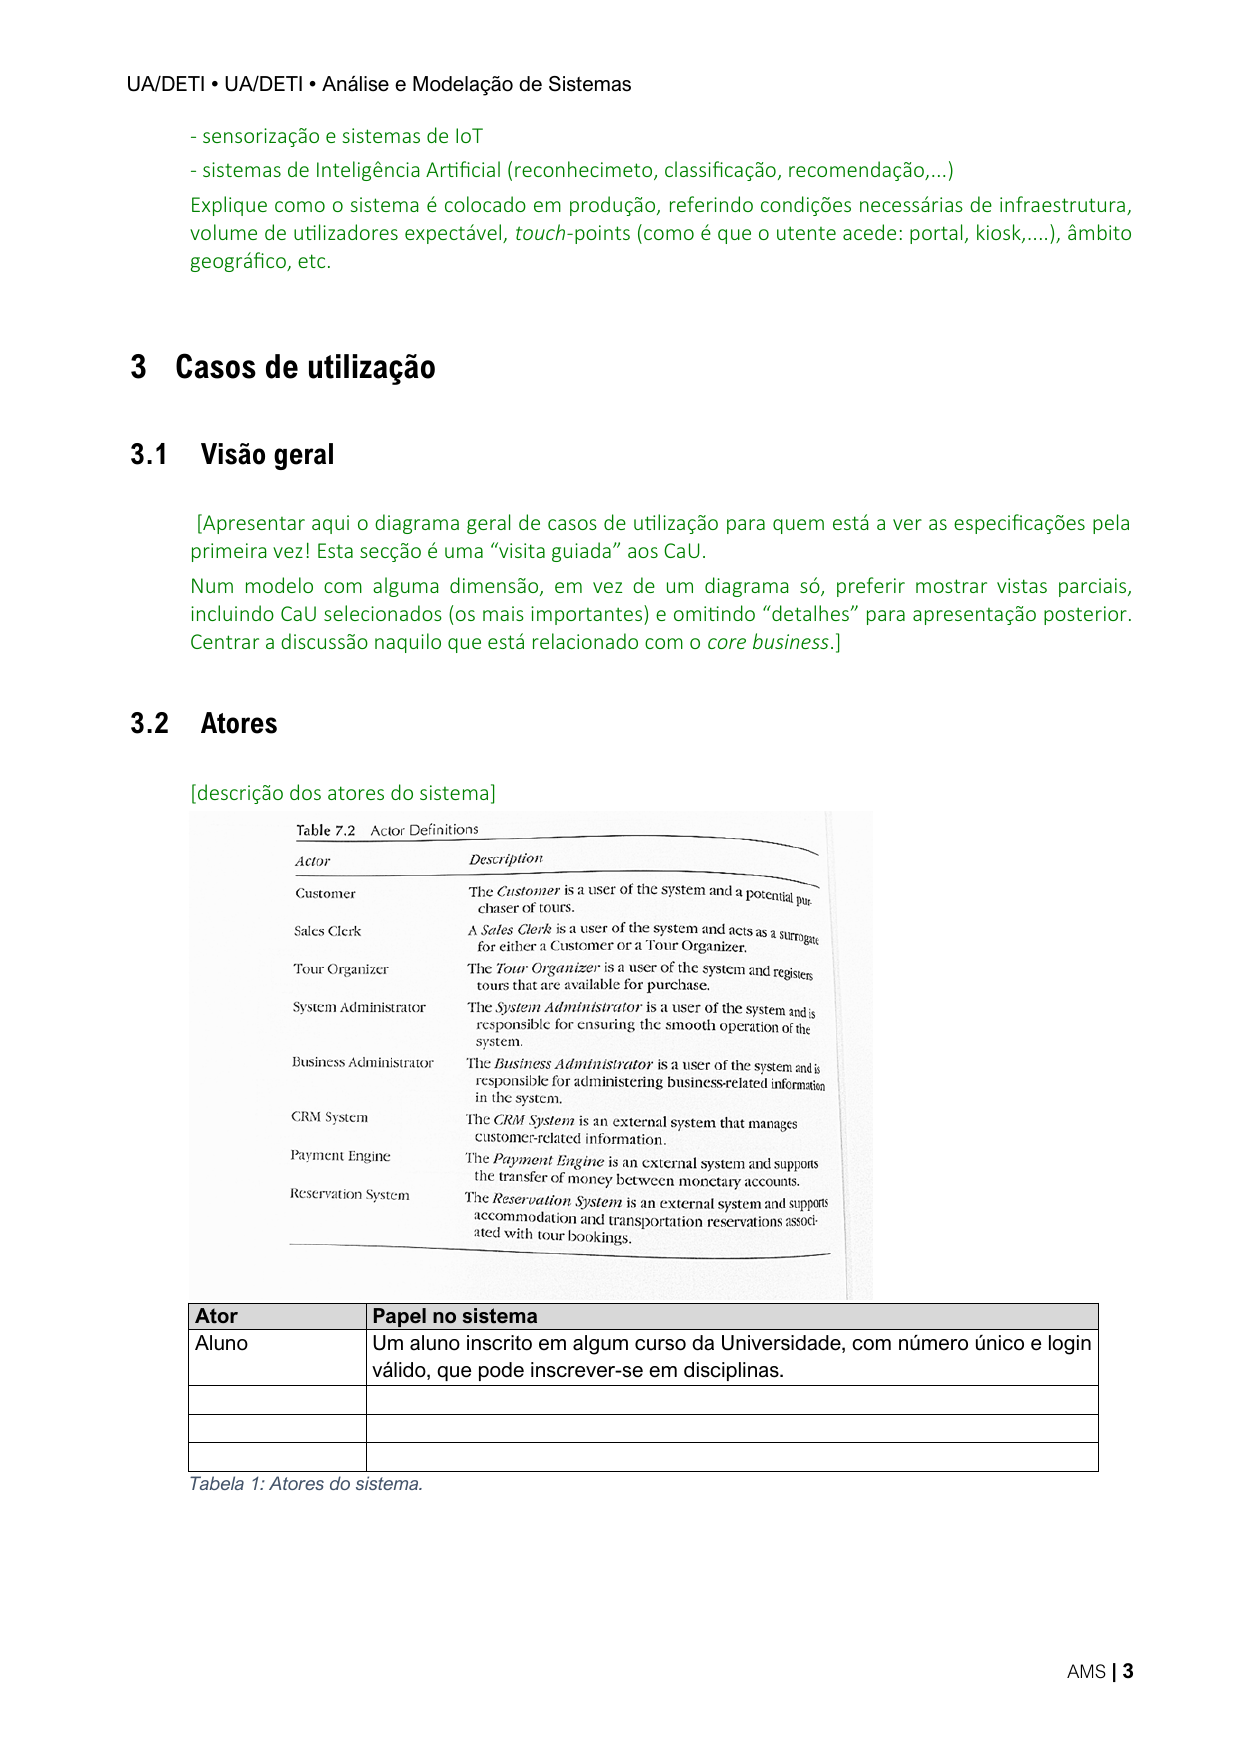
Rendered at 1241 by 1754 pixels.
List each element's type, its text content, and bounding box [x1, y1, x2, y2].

table_cell [367, 1415, 1098, 1442]
table_cell [367, 1443, 1098, 1471]
subtitle Atores [130, 705, 1134, 740]
table_cell [189, 1386, 366, 1414]
table_cell [189, 1415, 366, 1442]
picture [188, 811, 873, 1300]
table_cell Aluno [189, 1330, 366, 1385]
subtitle Casos de utilização [130, 345, 1134, 386]
text Explique como o sistema é colocado em produção, referindo condições necessárias de infraestrutura, volume de utilizadores expectável, touch-points (como é que o utente acede: portal, kiosk,....), âmbito geográfico, etc. [190, 190, 1134, 274]
table_cell [367, 1386, 1098, 1414]
table_cell Um aluno inscrito em algum curso da Universidade, com número único e login válido, que pode inscrever-se em disciplinas. [367, 1330, 1098, 1385]
table_cell [189, 1443, 366, 1471]
text [descrição dos atores do sistema] [190, 778, 1134, 806]
text - sensorização e sistemas de IoT [190, 121, 1134, 149]
table_header Papel no sistema [367, 1304, 1098, 1329]
text - sistemas de Inteligência Artificial (reconhecimeto, classificação, recomendação,...) [190, 156, 1134, 183]
text [Apresentar aqui o diagrama geral de casos de utilização para quem está a ver as especificações pela primeira vez! Esta secção é uma “visita guiada” aos CaU. [190, 508, 1134, 564]
subtitle Visão geral [130, 436, 1134, 471]
text Num modelo com alguma dimensão, em vez de um diagrama só, preferir mostrar vistas parciais, incluindo CaU selecionados (os mais importantes) e omitindo “detalhes” para apresentação posterior. Centrar a discussão naquilo que está relacionado com o core business.] [190, 571, 1134, 655]
table_header Ator [189, 1304, 366, 1329]
